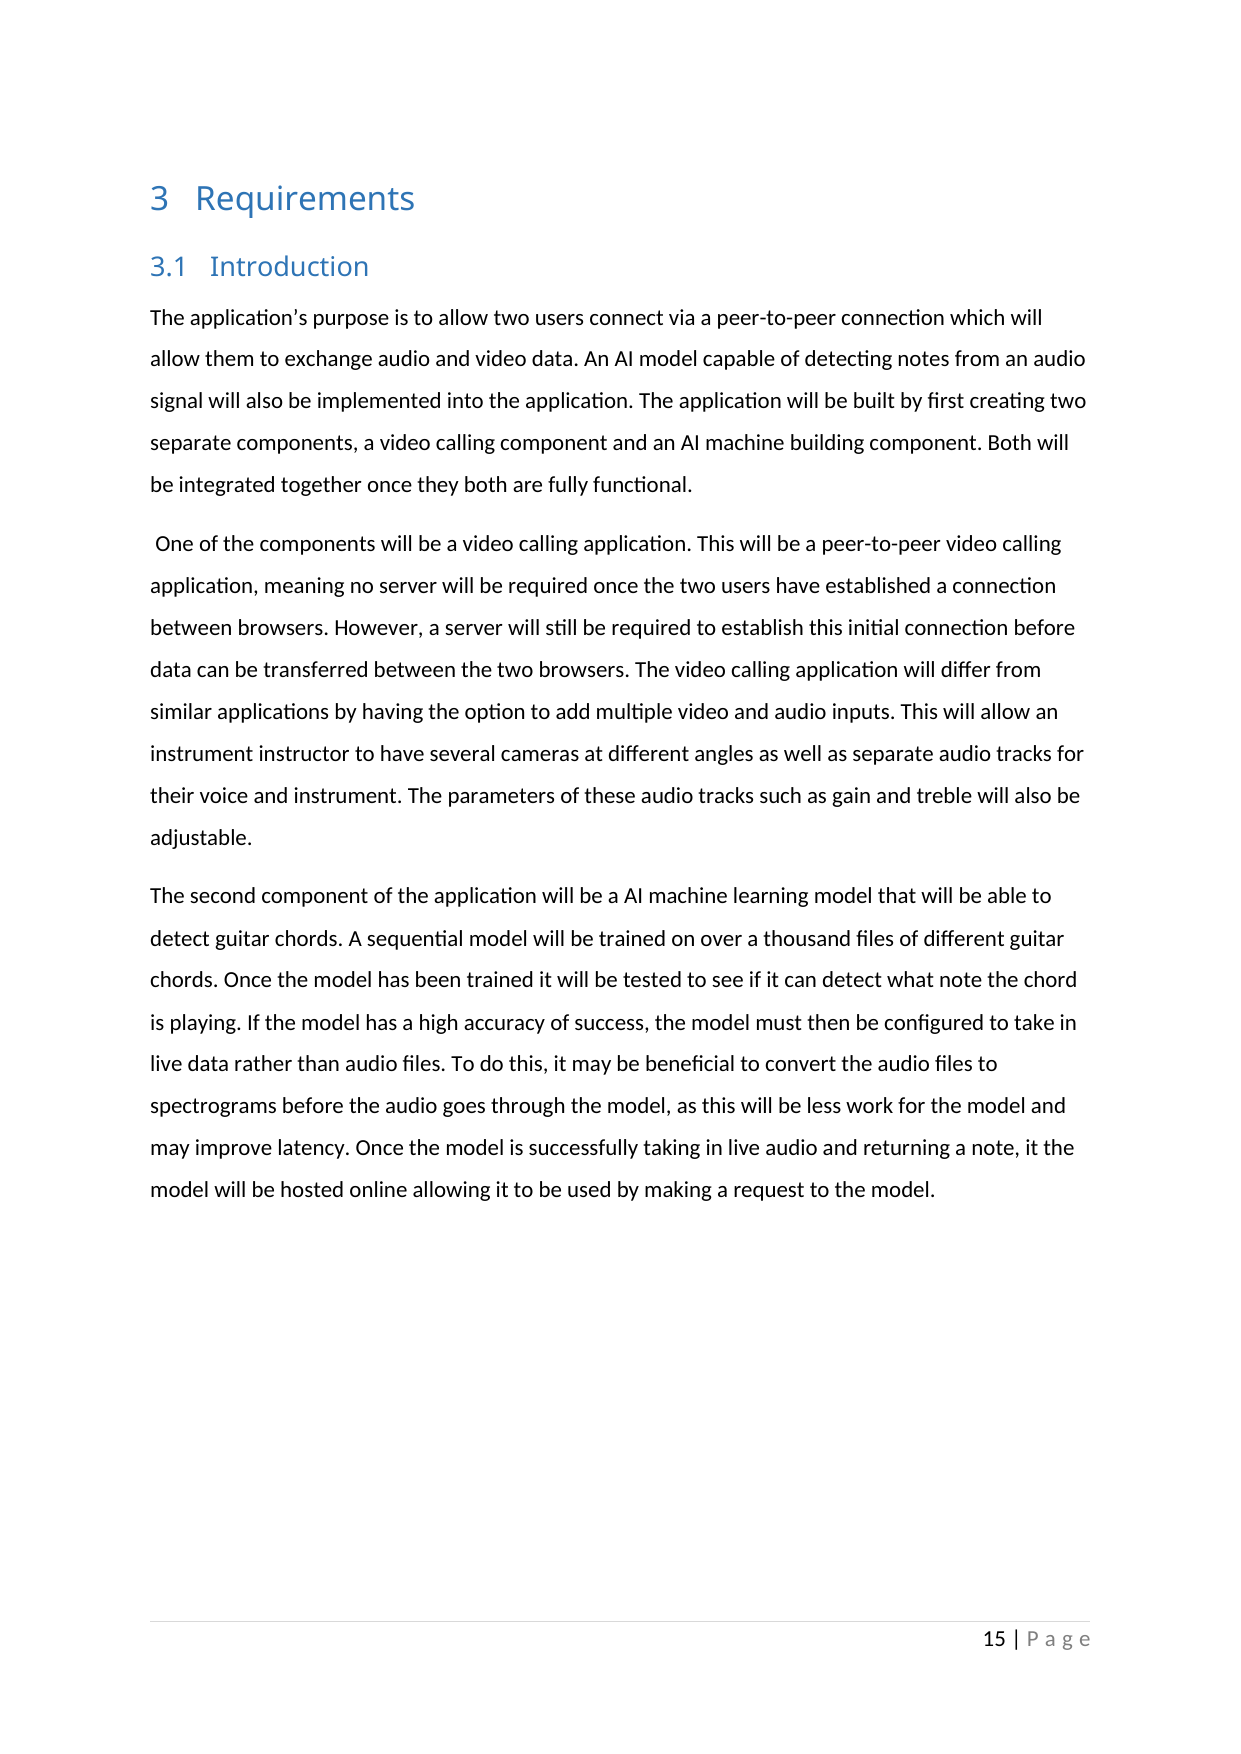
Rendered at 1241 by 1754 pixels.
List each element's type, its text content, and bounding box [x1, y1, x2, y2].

text The application’s purpose is to allow two users connect via a peer-to-peer connection which will allow them to exchange audio and video data. An AI model capable of detecting notes from an audio signal will also be implemented into the application. The application will be built by first creating two separate components, a video calling component and an AI machine building component. Both will be integrated together once they both are fully functional. [150, 303, 1090, 498]
text One of the components will be a video calling application. This will be a peer-to-peer video calling application, meaning no server will be required once the two users have established a connection between browsers. However, a server will still be required to establish this initial connection before data can be transferred between the two browsers. The video calling application will differ from similar applications by having the option to add multiple video and audio inputs. This will allow an instrument instructor to have several cameras at different angles as well as separate audio tracks for their voice and instrument. The parameters of these audio tracks such as gain and treble will also be adjustable. [150, 529, 1090, 851]
text The second component of the application will be a AI machine learning model that will be able to detect guitar chords. A sequential model will be trained on over a thousand files of different guitar chords. Once the model has been trained it will be tested to see if it can detect what note the chord is playing. If the model has a high accuracy of success, the model must then be configured to take in live data rather than audio files. To do this, it may be beneficial to convert the audio files to spectrograms before the audio goes through the model, as this will be less work for the model and may improve latency. Once the model is successfully taking in live audio and returning a note, it the model will be hosted online allowing it to be used by making a request to the model. [150, 882, 1090, 1203]
subtitle Introduction [150, 247, 1090, 284]
subtitle Requirements [150, 175, 1090, 220]
